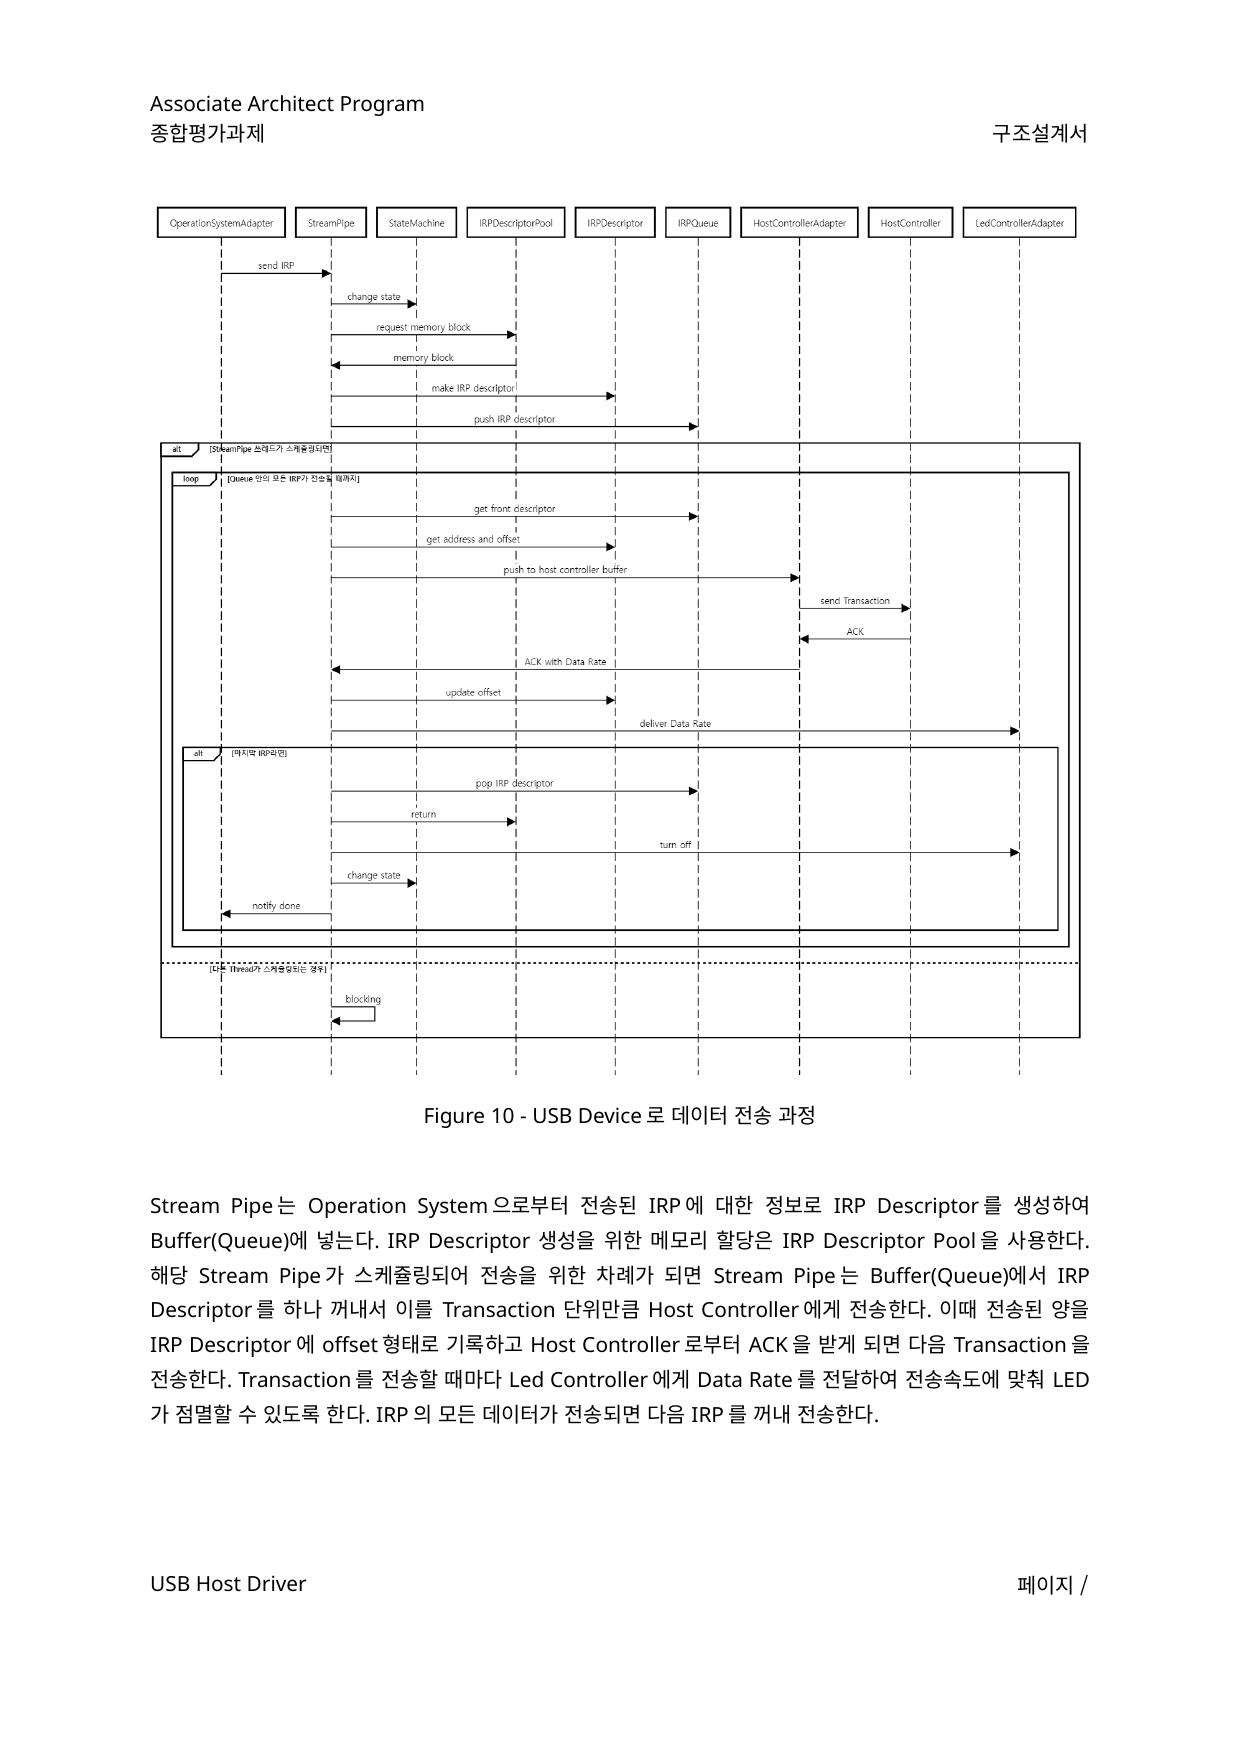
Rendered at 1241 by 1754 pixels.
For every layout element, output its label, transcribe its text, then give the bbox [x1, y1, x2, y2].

picture [150, 200, 1090, 1075]
text Stream Pipe는 Operation System으로부터 전송된 IRP에 대한 정보로 IRP Descriptor를 생성하여 Buffer(Queue)에 넣는다. IRP Descriptor 생성을 위한 메모리 할당은 IRP Descriptor Pool을 사용한다. 해당 Stream Pipe가 스케쥴링되어 전송을 위한 차례가 되면 Stream Pipe는 Buffer(Queue)에서 IRP Descriptor를 하나 꺼내서 이를 Transaction 단위만큼 Host Controller에게 전송한다. 이때 전송된 양을 IRP Descriptor에 offset형태로 기록하고 Host Controller로부터 ACK을 받게 되면 다음 Transaction을 전송한다. Transaction를 전송할 때마다 Led Controller에게 Data Rate를 전달하여 전송속도에 맞춰 LED가 점멸할 수 있도록 한다. IRP의 모든 데이터가 전송되면 다음 IRP를 꺼내 전송한다. [150, 1189, 1090, 1428]
